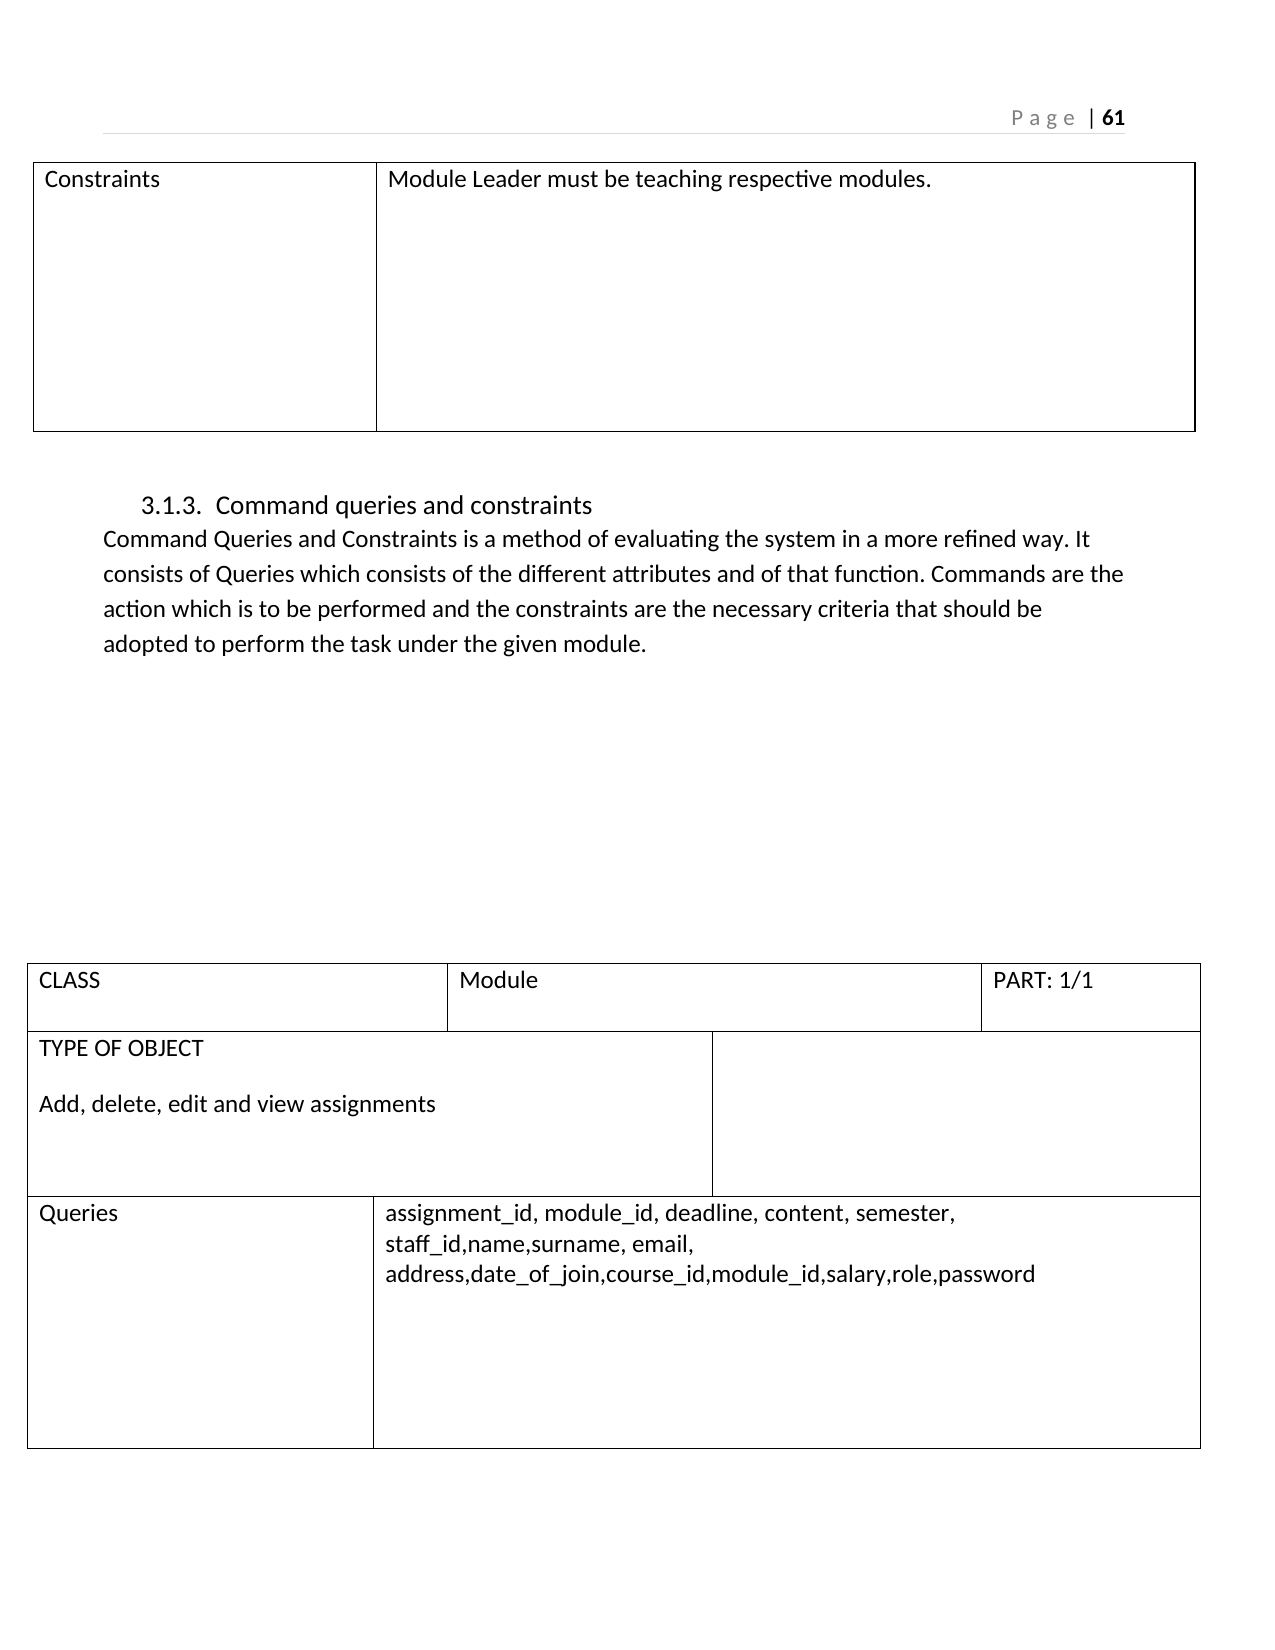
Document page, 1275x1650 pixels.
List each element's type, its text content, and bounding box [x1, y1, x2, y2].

table_cell assignment_id, module_id, deadline, content, semester, staff_id,name,surname, email, address,date_of_join,course_id,module_id,salary,role,password [374, 1197, 1200, 1448]
table_header Module [448, 964, 981, 1031]
table_cell TYPE OF OBJECT Add, delete, edit and view assignments [28, 1032, 712, 1196]
table_cell [713, 1032, 1200, 1196]
table_header CLASS [28, 964, 447, 1031]
table_cell Constraints [34, 163, 376, 431]
table_cell Module Leader must be teaching respective modules. [377, 163, 1194, 431]
table_header PART: 1/1 [982, 964, 1200, 1031]
text Command Queries and Constraints is a method of evaluating the system in a more refined way. It consists of Queries which consists of the different attributes and of that function. Commands are the action which is to be performed and the constraints are the necessary criteria that should be adopted to perform the task under the given module. [103, 523, 1125, 658]
subtitle Command queries and constraints [141, 488, 1125, 521]
table_cell Queries [28, 1197, 373, 1448]
